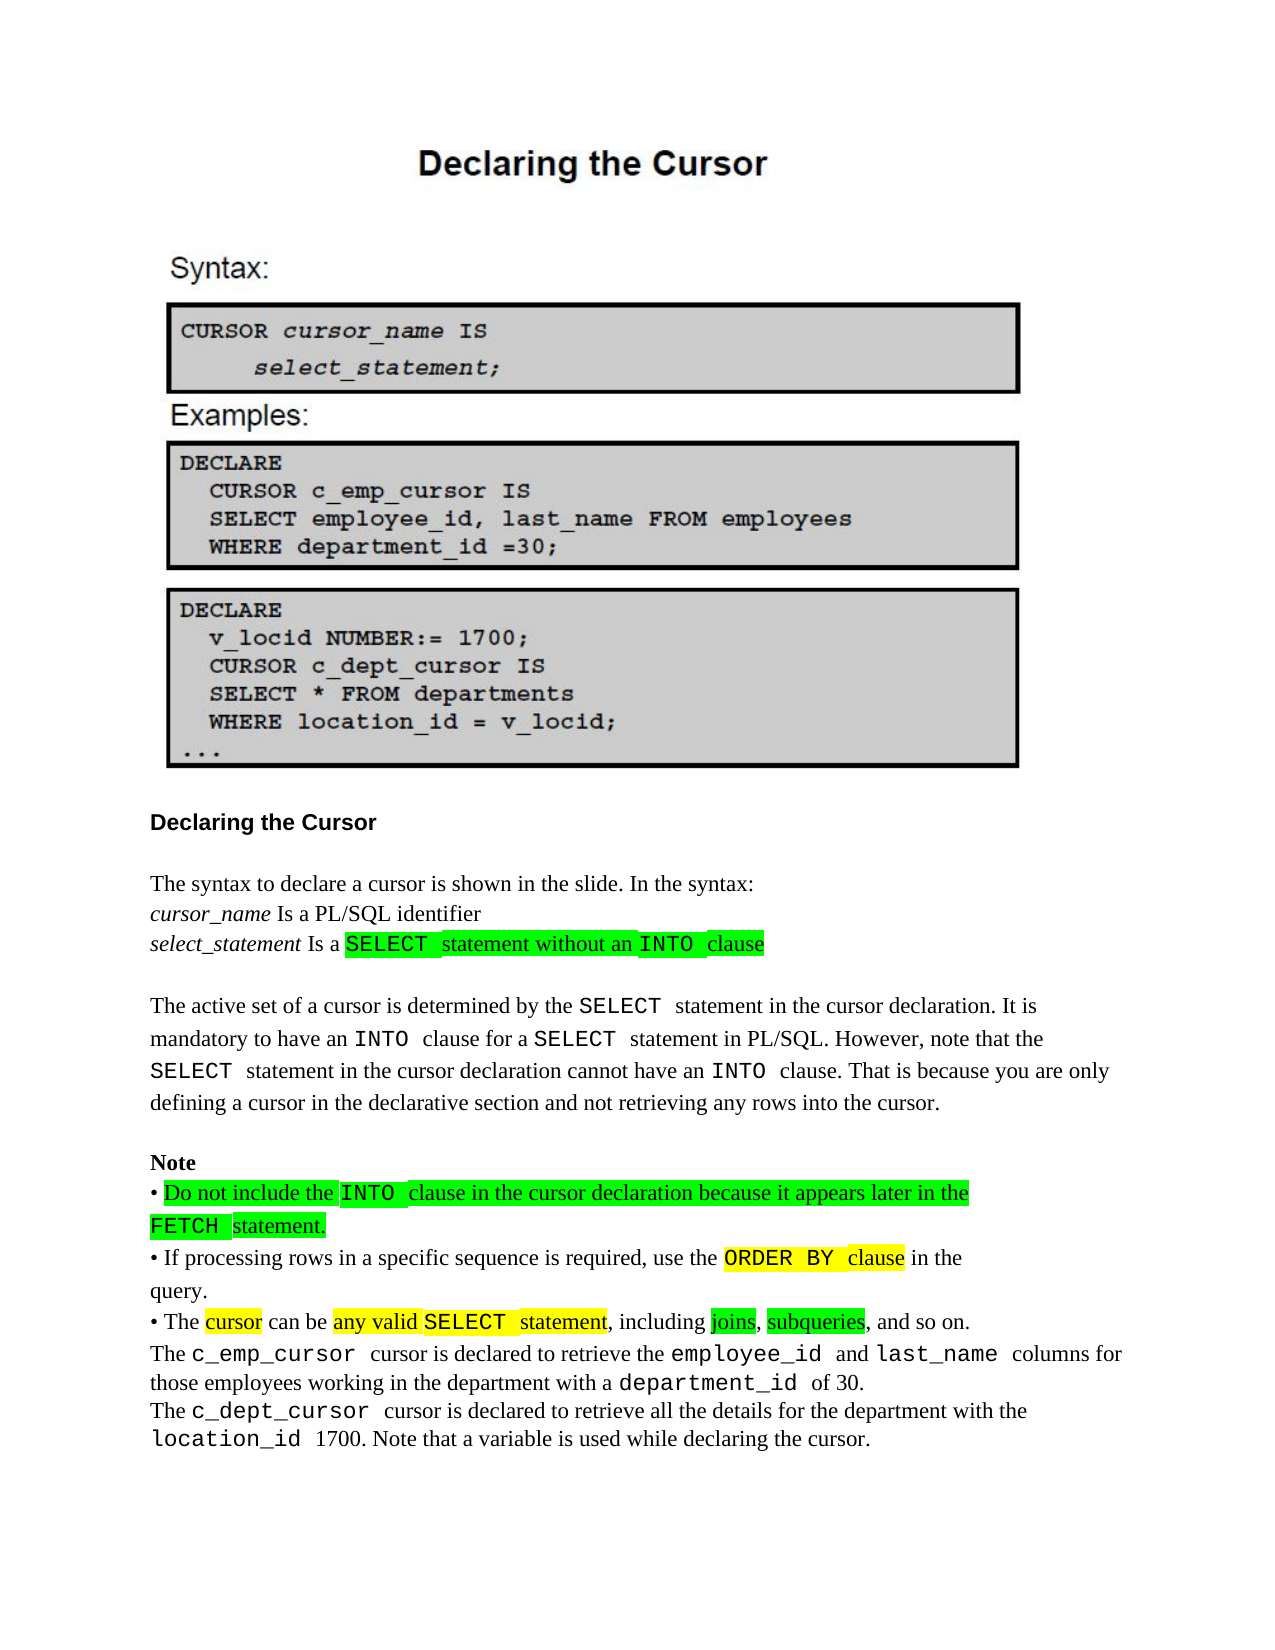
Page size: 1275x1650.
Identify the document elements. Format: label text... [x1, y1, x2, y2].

text select_statement Is a SELECT statement without an INTO clause [707, 930, 1125, 958]
text • Do not include the INTO clause in the cursor declaration because it appears later in the [150, 1179, 1125, 1208]
text cursor_name Is a PL/SQL identifier [150, 900, 1125, 926]
text • The cursor can be any valid SELECT statement, including joins, subqueries, and so on. [150, 1308, 520, 1336]
text The active set of a cursor is determined by the SELECT statement in the cursor declaration. It is mandatory to have an INTO clause for a SELECT statement in PL/SQL. However, note that the SELECT statement in the cursor declaration cannot have an INTO clause. That is because you are only defining a cursor in the declarative section and not retrieving any rows into the cursor. [150, 993, 1125, 1115]
text Note [150, 1149, 1125, 1176]
picture [150, 150, 1032, 772]
text • If processing rows in a specific sequence is required, use the ORDER BY clause in the [150, 1244, 848, 1272]
text Declaring the Cursor [150, 809, 1125, 836]
text query. [150, 1277, 1125, 1303]
text FETCH statement. [150, 1212, 1125, 1240]
text • The cursor can be any valid SELECT statement, including joins, subqueries, and so on. [520, 1308, 1125, 1336]
text • If processing rows in a specific sequence is required, use the ORDER BY clause in the [848, 1244, 1125, 1272]
text The syntax to declare a cursor is shown in the slide. In the syntax: [150, 869, 1125, 896]
text The c_emp_cursor cursor is declared to retrieve the employee_id and last_name columns for those employees working in the department with a department_id of 30. [150, 1340, 1125, 1397]
text The c_dept_cursor cursor is declared to retrieve all the details for the department with the location_id 1700. Note that a variable is used while declaring the cursor. [150, 1397, 1125, 1453]
text select_statement Is a SELECT statement without an INTO clause [150, 930, 442, 958]
